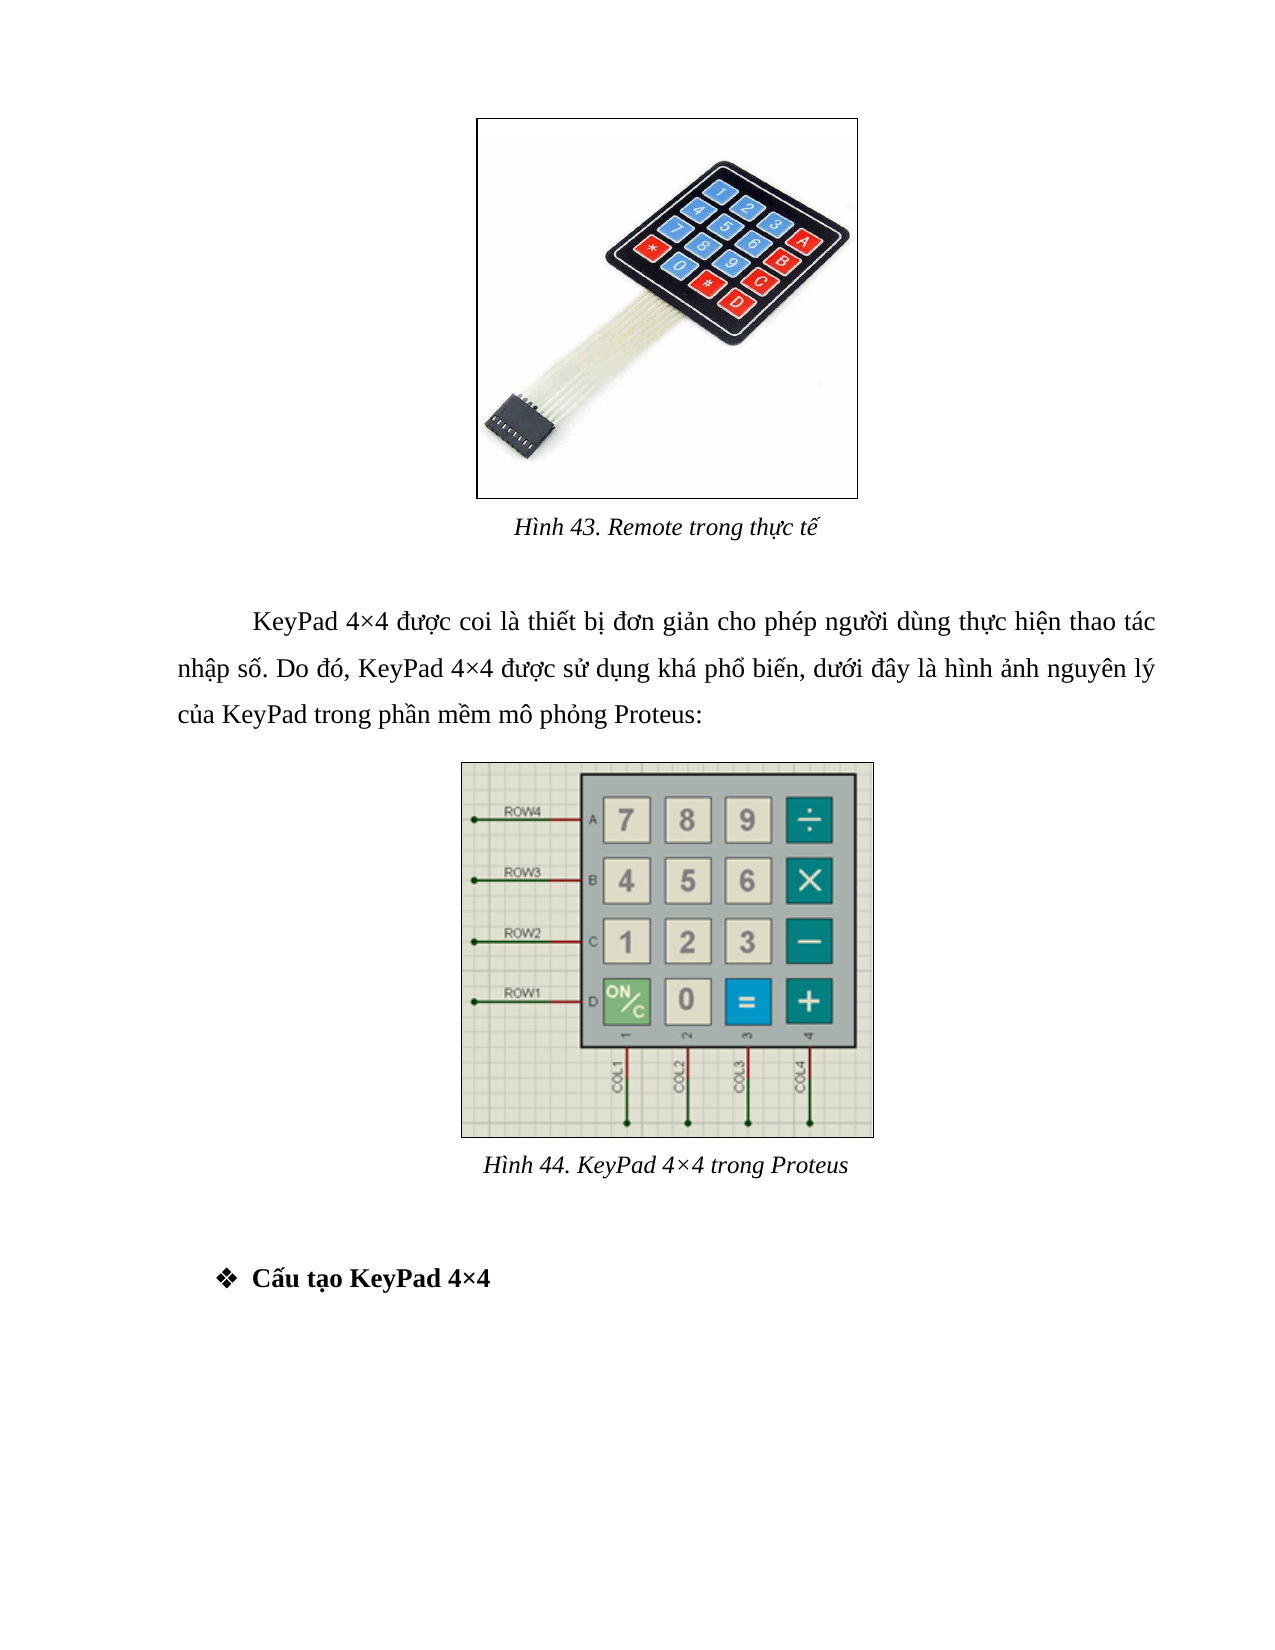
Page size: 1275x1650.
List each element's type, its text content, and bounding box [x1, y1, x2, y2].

text KeyPad 4×4 được coi là thiết bị đơn giản cho phép người dùng thực hiện thao tác nhập số. Do đó, KeyPad 4×4 được sử dụng khá phổ biến, dưới đây là hình ảnh nguyên lý của KeyPad trong phần mềm mô phỏng Proteus: [177, 605, 1157, 729]
list Cấu tạo KeyPad 4×4 [214, 1262, 1157, 1293]
picture [478, 119, 857, 498]
text Hình . KeyPad 4×4 trong Proteus [177, 1150, 1157, 1179]
picture [462, 763, 873, 1137]
text Hình . Remote trong thực tế [177, 512, 1157, 541]
